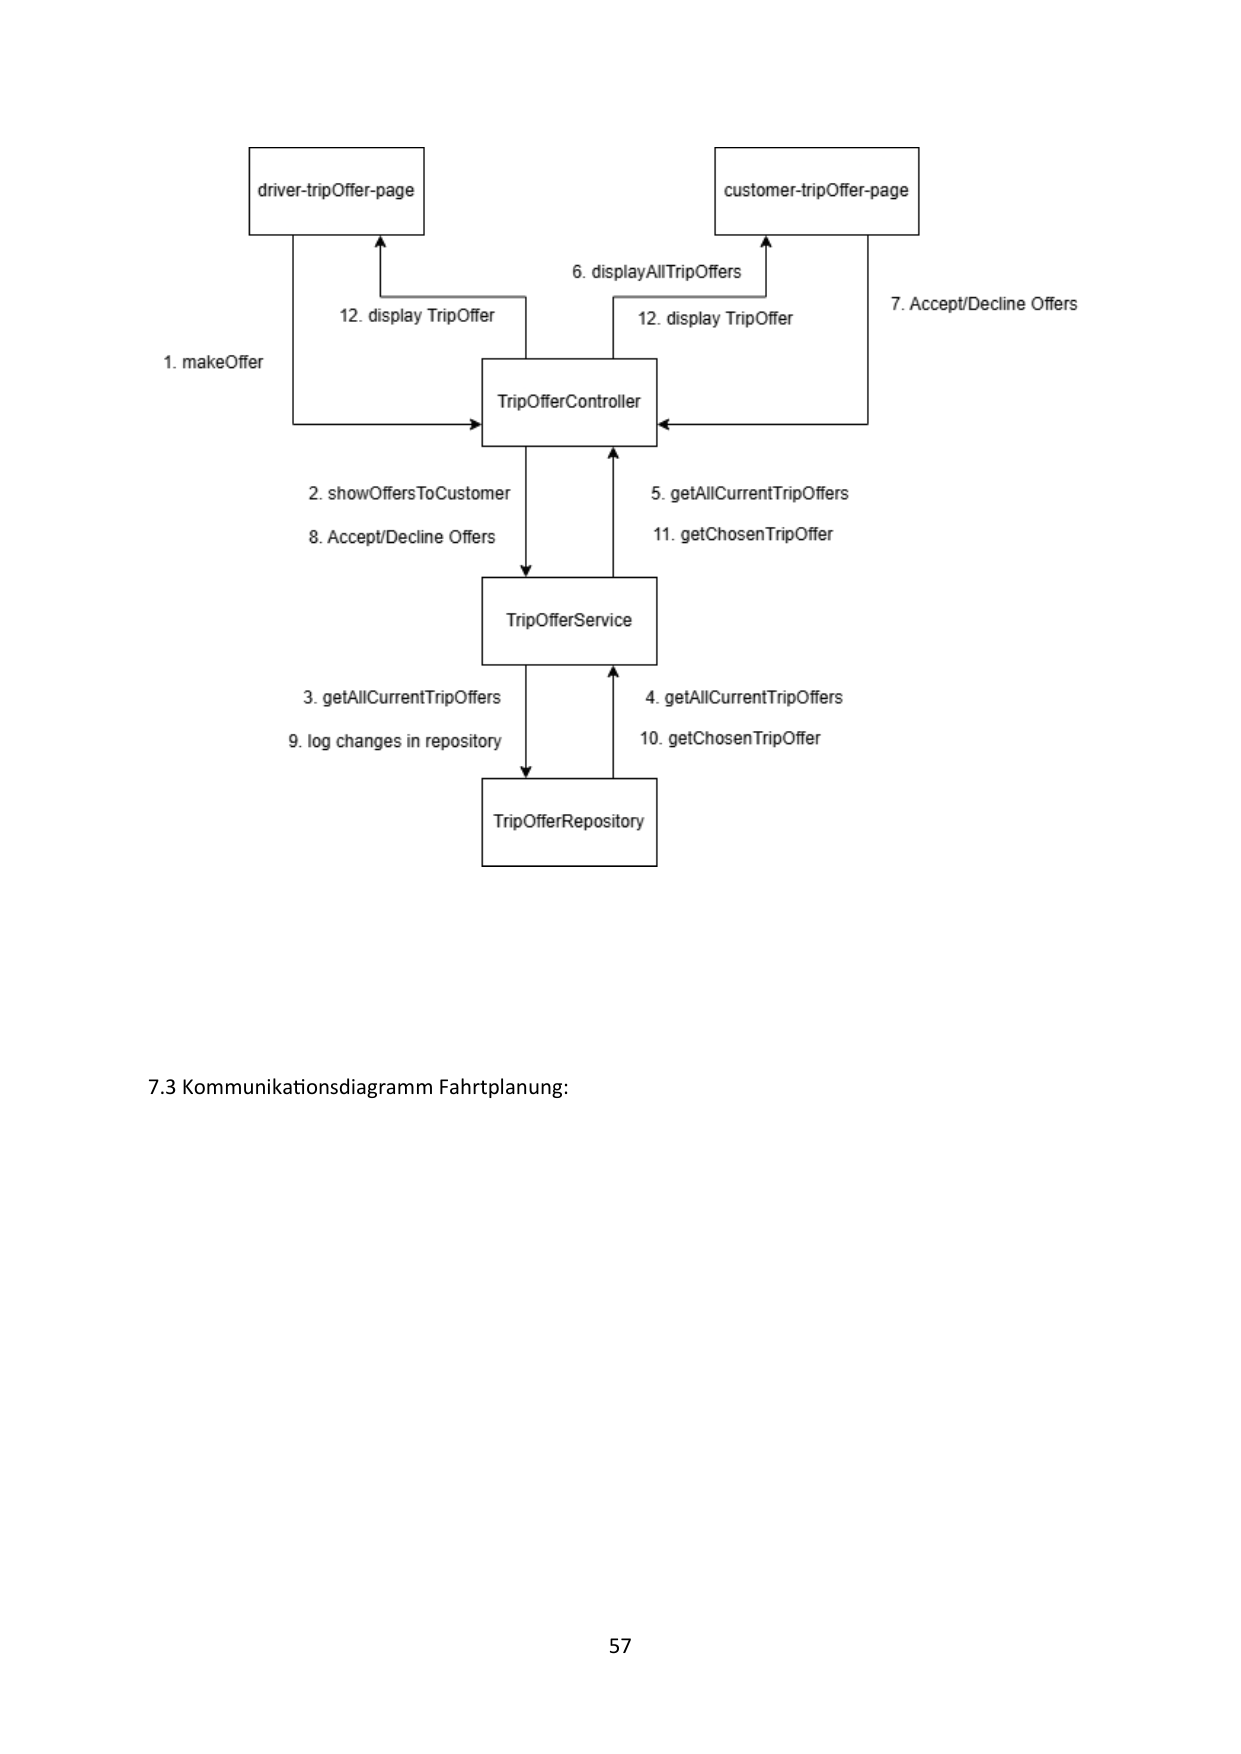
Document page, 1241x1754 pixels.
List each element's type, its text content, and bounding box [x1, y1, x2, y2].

picture [147, 147, 1093, 867]
text 7.3 Kommunikationsdiagramm Fahrtplanung: [148, 1073, 1093, 1101]
